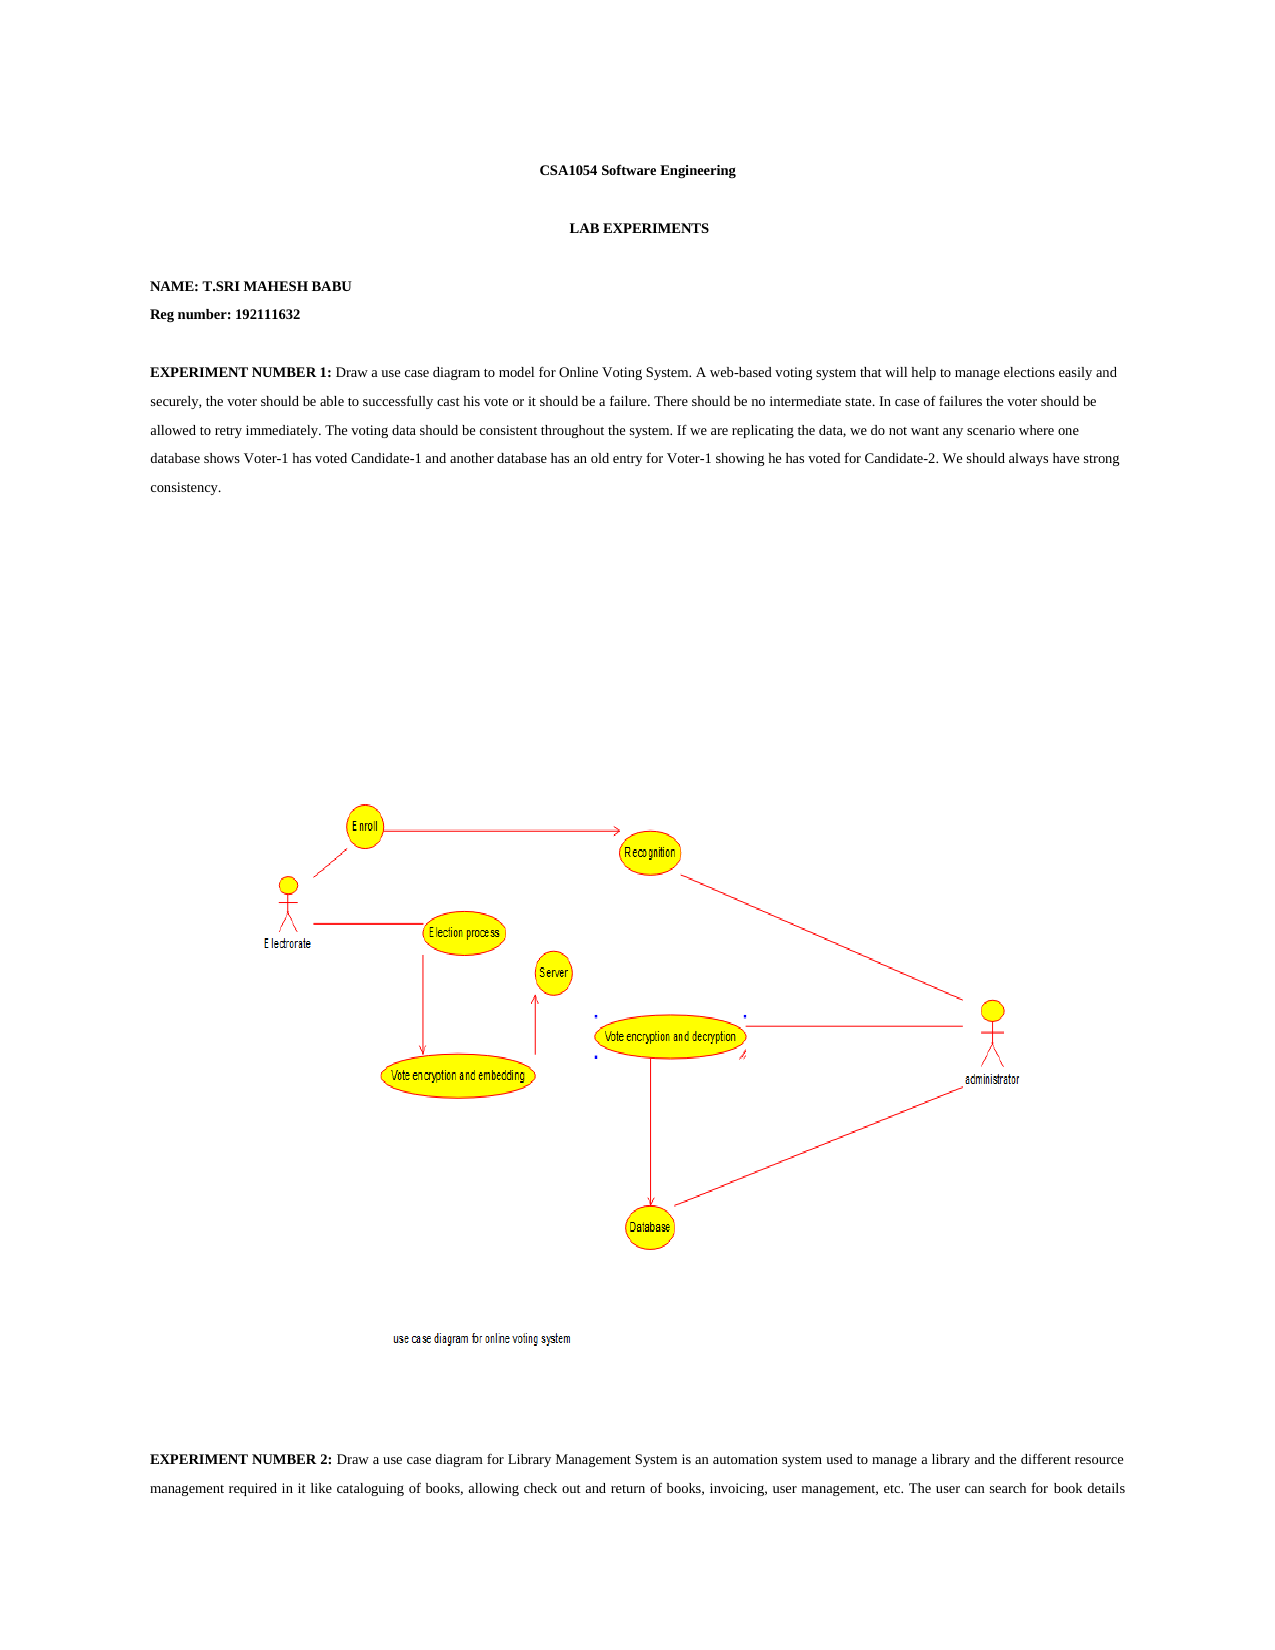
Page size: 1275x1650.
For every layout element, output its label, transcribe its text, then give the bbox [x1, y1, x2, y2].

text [150, 1439, 1125, 1496]
text EXPERIMENT NUMBER 1: Draw a use case diagram to model for Online Voting System. A web-based voting system that will help to manage elections easily and securely, the voter should be able to successfully cast his vote or it should be a failure. There should be no intermediate state. In case of failures the voter should be allowed to retry immediately. The voting data should be consistent throughout the system. If we are replicating the data, we do not want any scenario where one database shows Voter-1 has voted Candidate-1 and another database has an old entry for Voter-1 showing he has voted for Candidate-2. We should always have strong consistency. [150, 352, 1125, 496]
picture [149, 741, 1125, 1410]
text LAB EXPERIMENTS [150, 208, 1125, 237]
text Reg number: 192111632 [150, 294, 1125, 323]
text CSA1054 Software Engineering [150, 150, 1125, 179]
text NAME: T.SRI MAHESH BABU [150, 265, 1125, 294]
